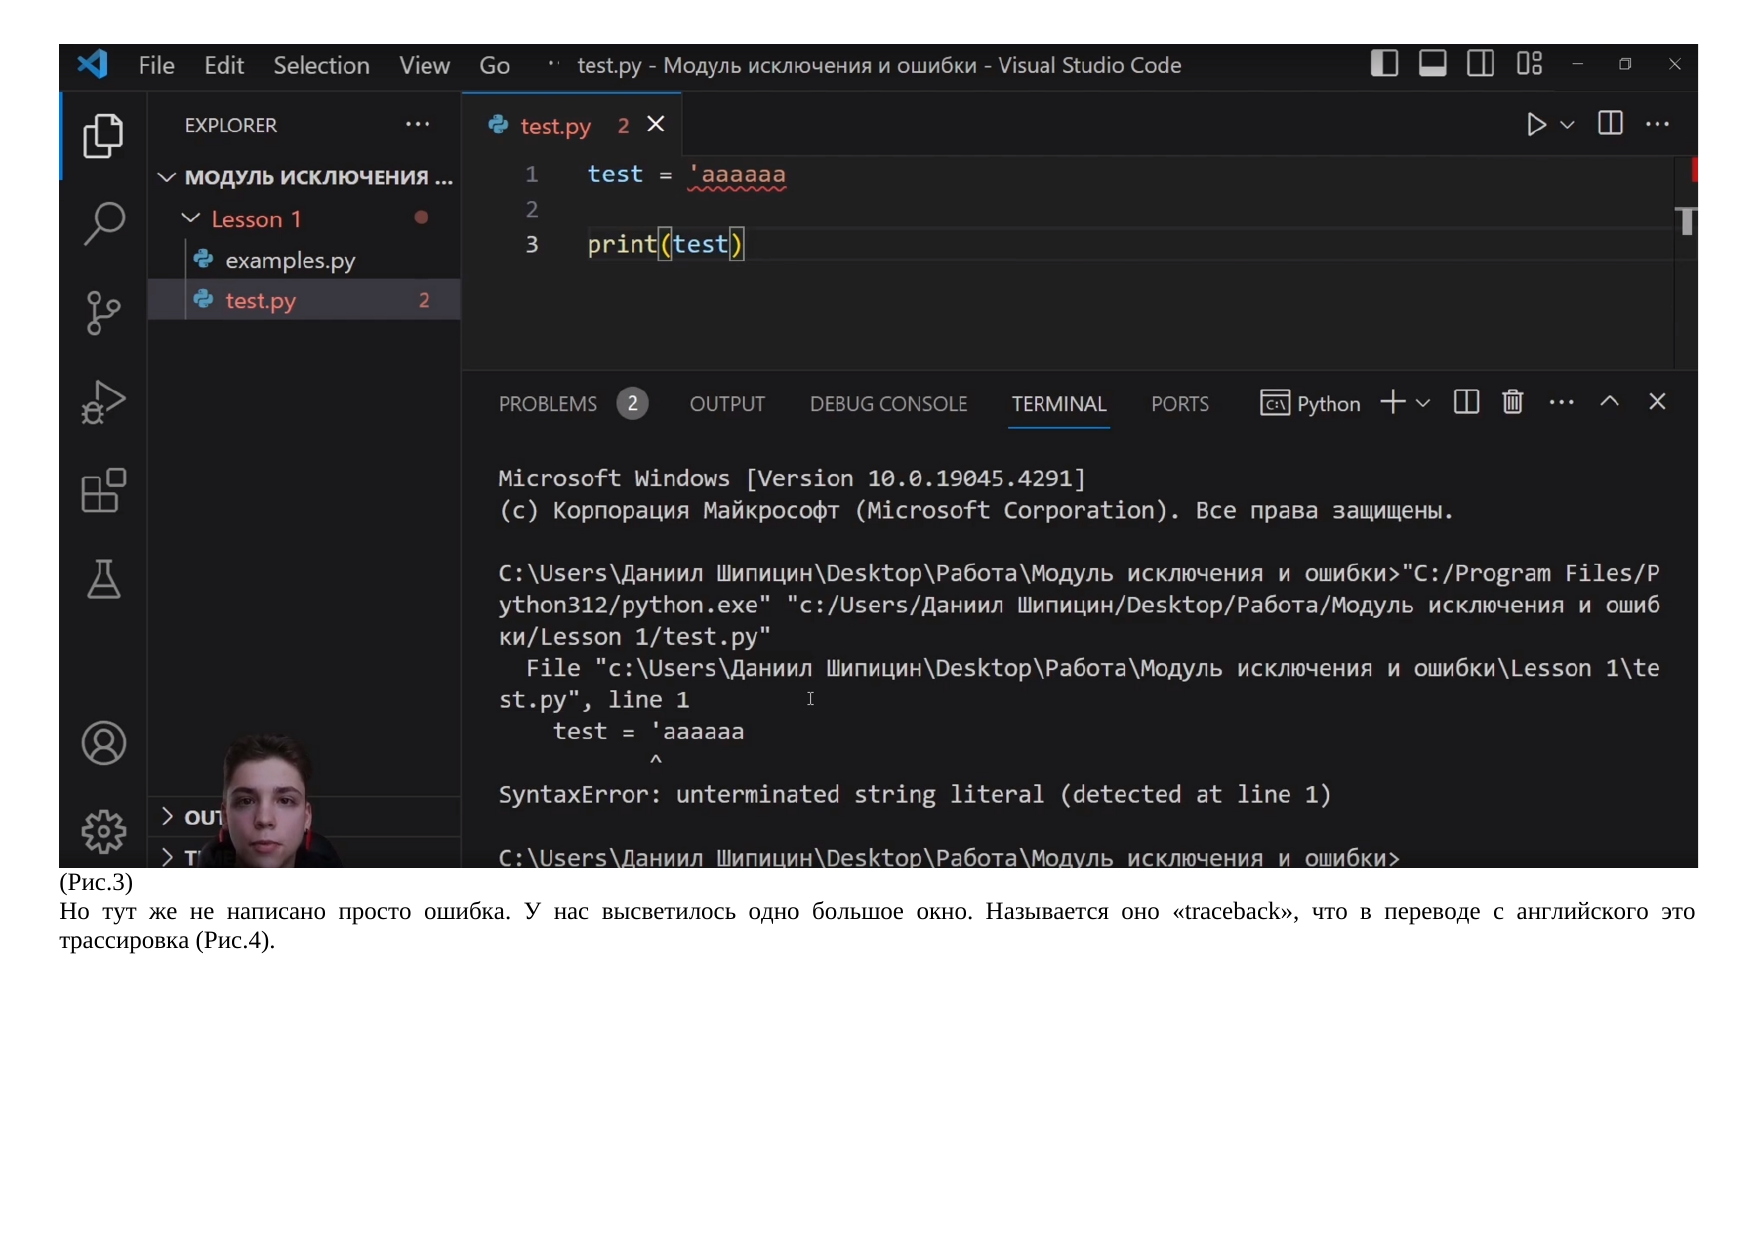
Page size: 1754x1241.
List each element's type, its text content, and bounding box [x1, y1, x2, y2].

picture [59, 44, 1699, 868]
text Но тут же не написано просто ошибка. У нас высветилось одно большое окно. Называется оно «traceback», что в переводе с английского это трассировка (Рис.4). [59, 896, 1698, 953]
text (Рис.3) [59, 868, 1698, 896]
